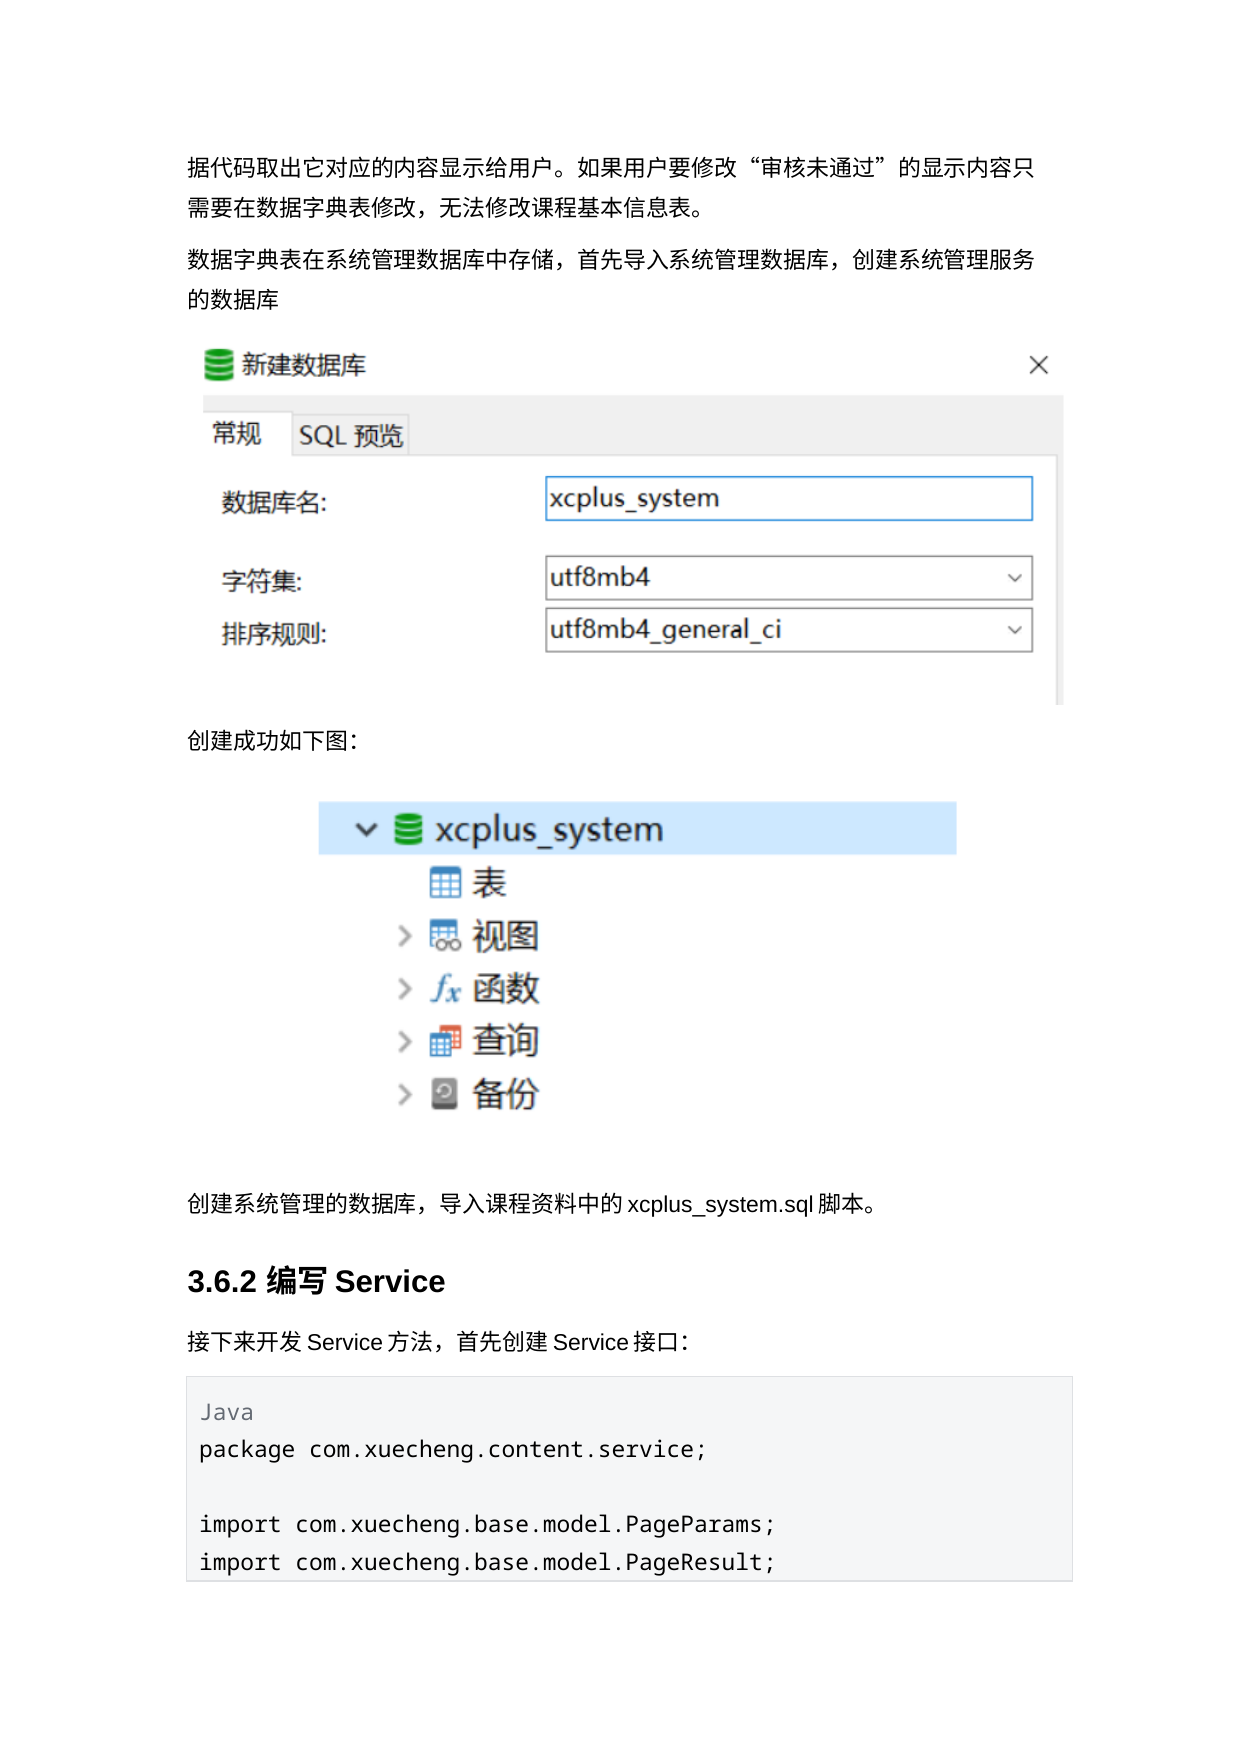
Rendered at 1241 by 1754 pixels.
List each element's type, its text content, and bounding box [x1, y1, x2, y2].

picture [187, 334, 1074, 705]
text 接下来开发Service方法，首先创建Service接口： [187, 1323, 1053, 1357]
text 数据字典表在系统管理数据库中存储，首先导入系统管理数据库，创建系统管理服务的数据库 [187, 242, 1053, 315]
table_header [187, 1377, 1072, 1580]
text 创建系统管理的数据库，导入课程资料中的xcplus_system.sql脚本。 [187, 1186, 1053, 1219]
text 3.6.2 编写Service [187, 1257, 1053, 1302]
text 创建成功如下图： [187, 723, 1053, 756]
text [187, 150, 1053, 223]
picture [219, 775, 1021, 1119]
